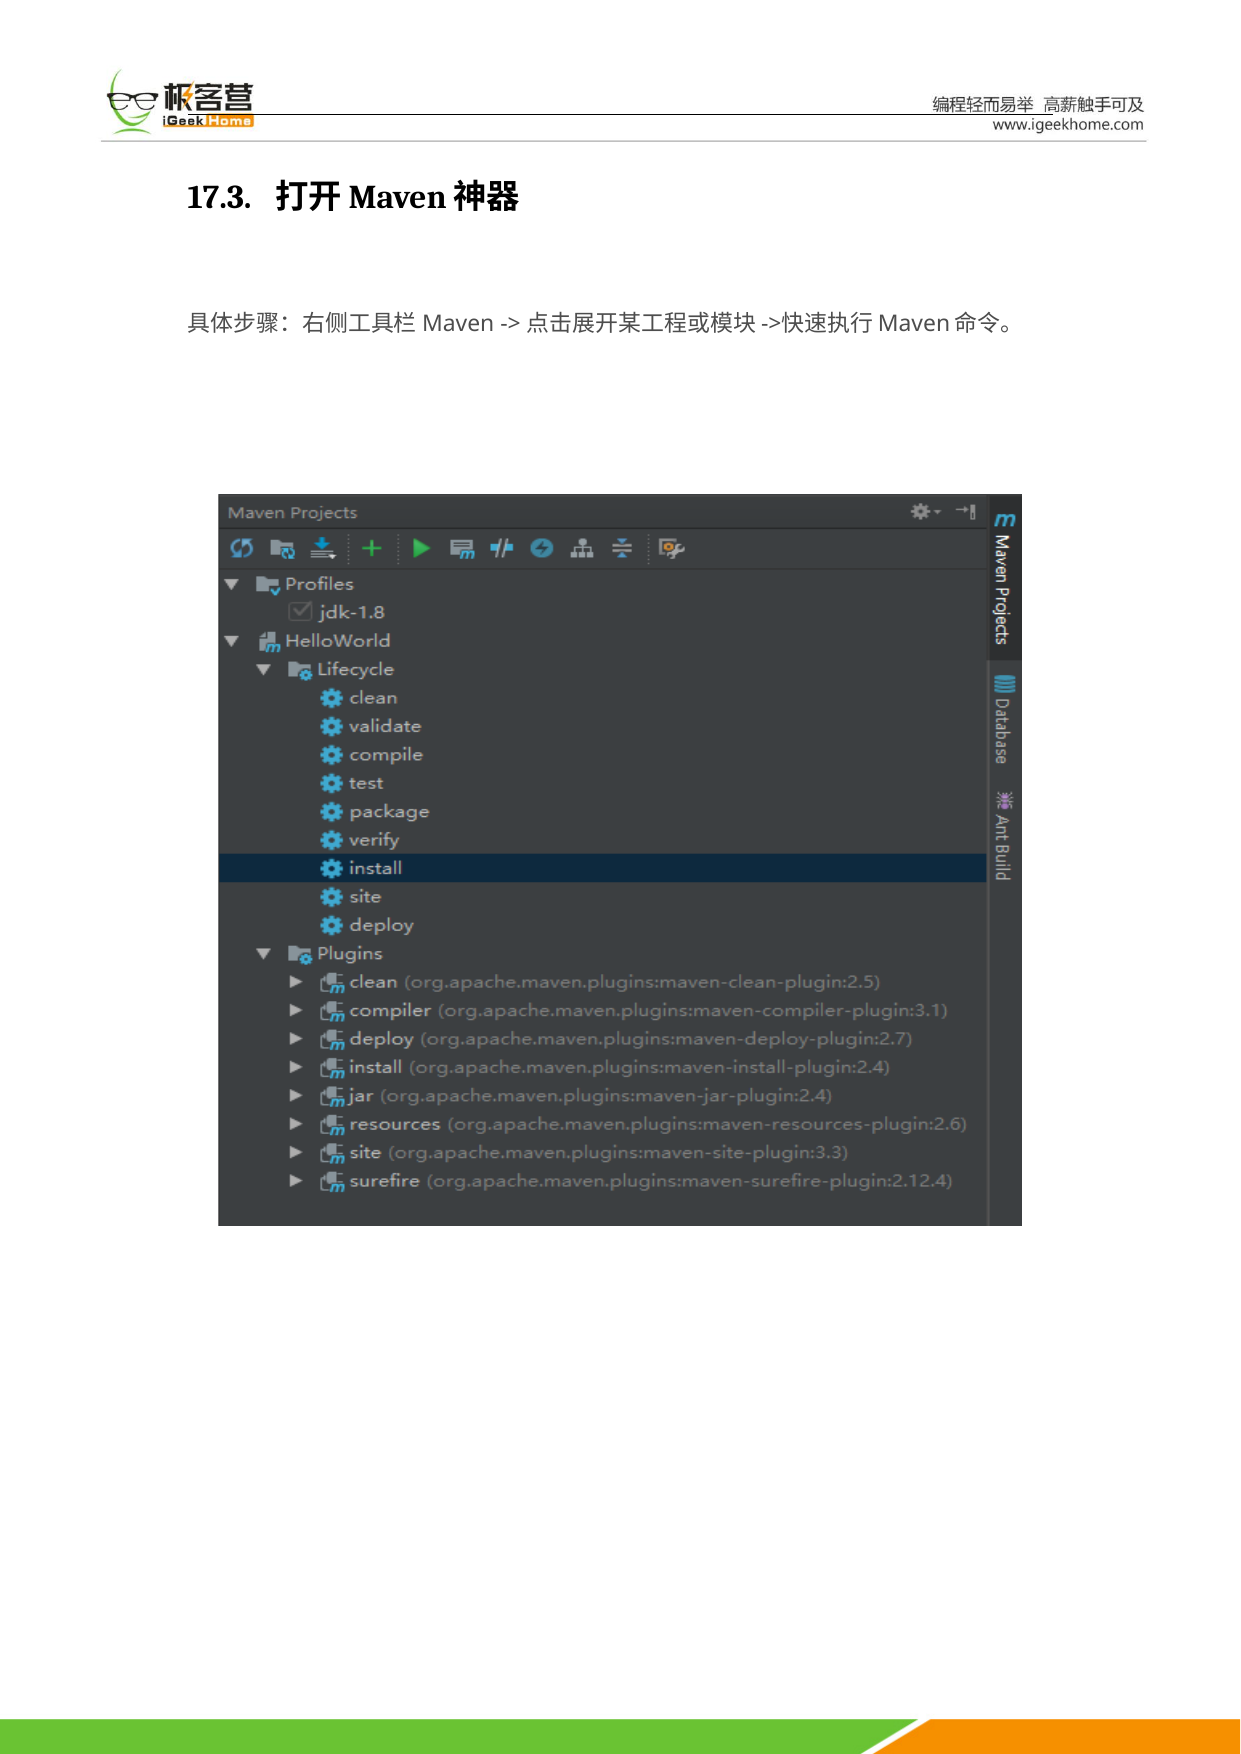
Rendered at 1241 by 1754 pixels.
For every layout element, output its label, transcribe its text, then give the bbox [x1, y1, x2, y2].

picture [0, 1664, 1241, 1754]
text 具体步骤：右侧工具栏 Maven -> 点击展开某工程或模块 ->快速执行Maven命令。 [187, 289, 1053, 354]
subtitle 打开Maven神器 [187, 162, 1053, 227]
picture [218, 494, 1022, 1226]
picture [0, 0, 1241, 149]
